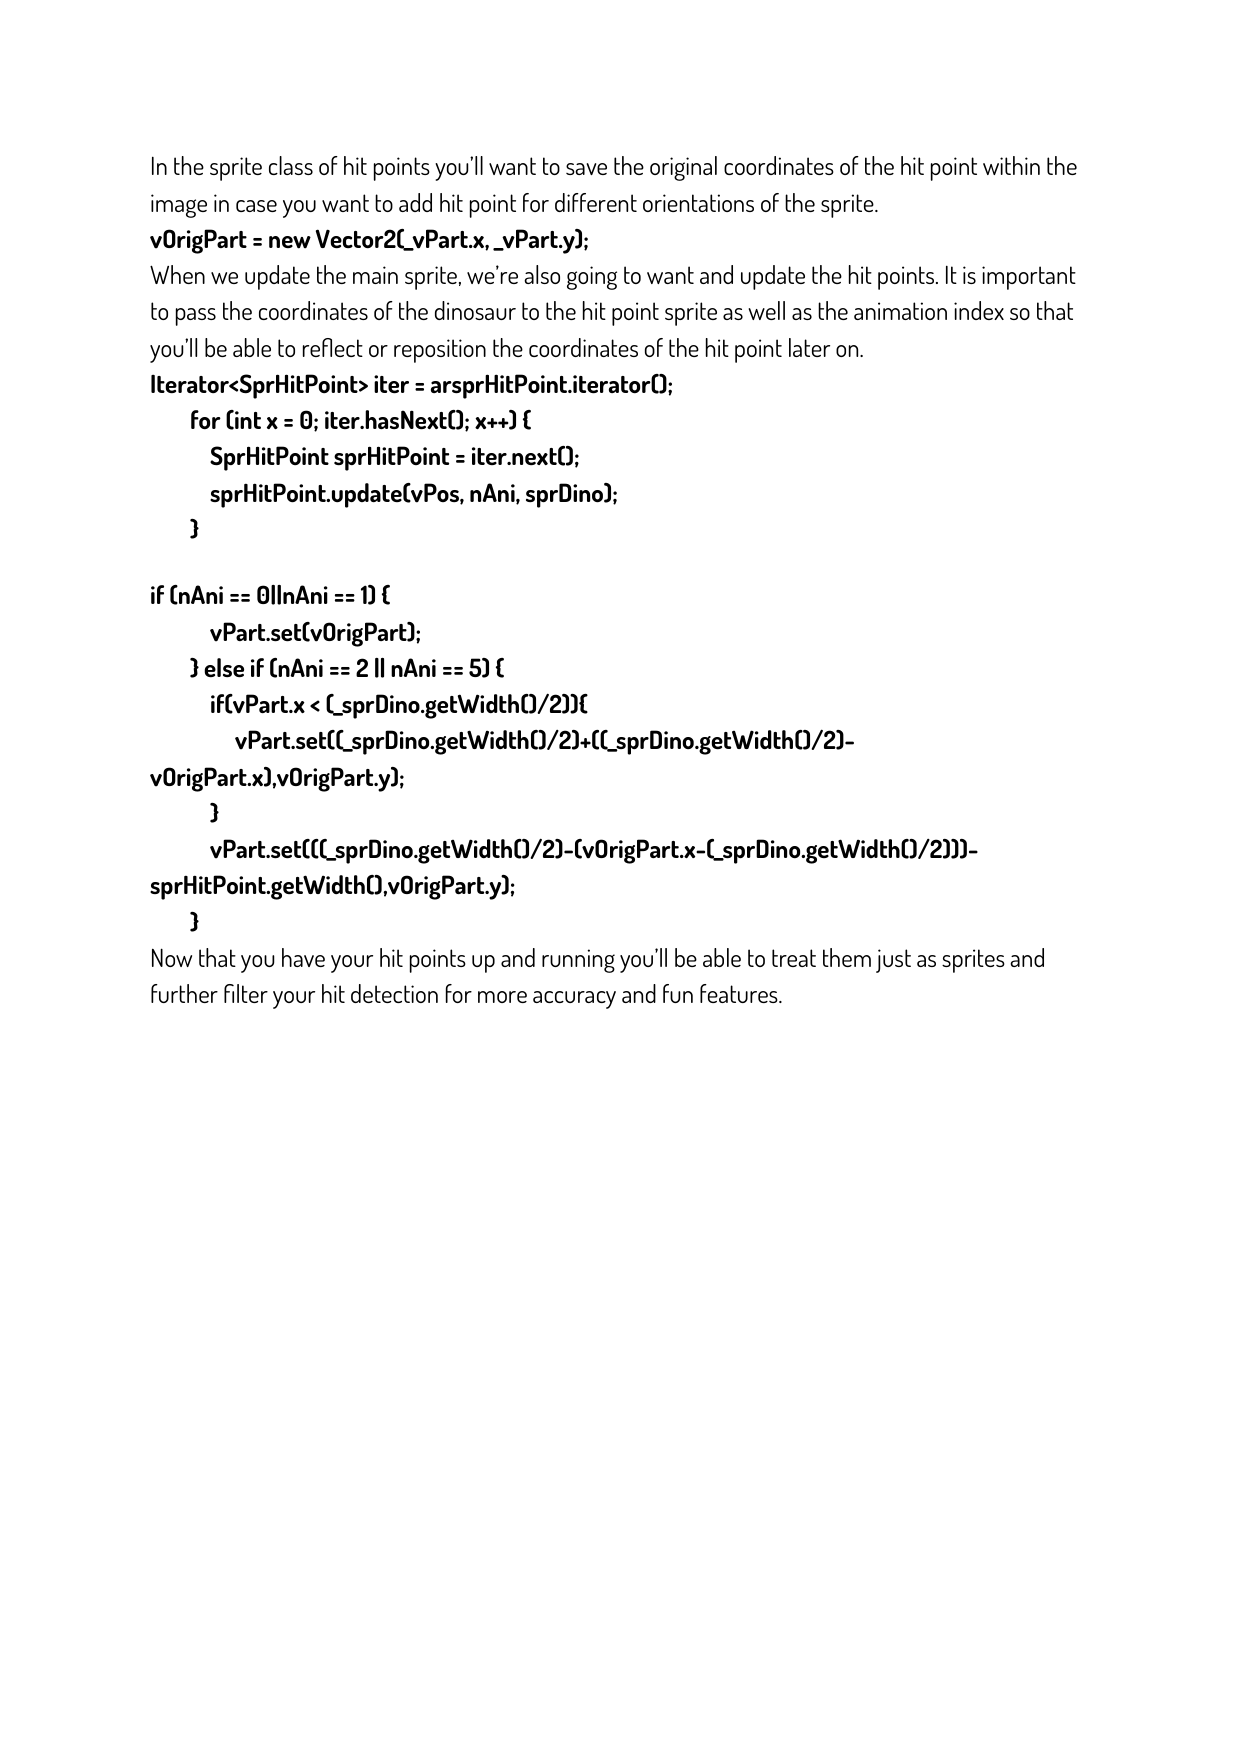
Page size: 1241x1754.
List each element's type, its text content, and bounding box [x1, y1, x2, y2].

text vOrigPart = new Vector2(_vPart.x, _vPart.y); [150, 222, 1090, 254]
text Iterator<SprHitPoint> iter = arsprHitPoint.iterator(); for (int x = 0; iter.hasNext(); x++) { SprHitPoint sprHitPoint = iter.next(); sprHitPoint.update(vPos, nAni, sprDino); } [150, 367, 1090, 544]
text Now that you have your hit points up and running you’ll be able to treat them just as sprites and further filter your hit detection for more accuracy and fun features. [150, 941, 1090, 1009]
text When we update the main sprite, we’re also going to want and update the hit points. It is important to pass the coordinates of the dinosaur to the hit point sprite as well as the animation index so that you’ll be able to reflect or reposition the coordinates of the hit point later on. [150, 259, 1090, 363]
text if (nAni == 0||nAni == 1) { vPart.set(vOrigPart); } else if (nAni == 2 || nAni == 5) { if(vPart.x < (_sprDino.getWidth()/2)){ vPart.set((_sprDino.getWidth()/2)+((_sprDino.getWidth()/2)- vOrigPart.x),vOrigPart.y); } vPart.set(((_sprDino.getWidth()/2)-(vOrigPart.x-(_sprDino.getWidth()/2)))-sprHitPoint.getWidth(),vOrigPart.y); } [150, 579, 1090, 937]
text In the sprite class of hit points you’ll want to save the original coordinates of the hit point within the image in case you want to add hit point for different orientations of the sprite. [150, 150, 1090, 218]
